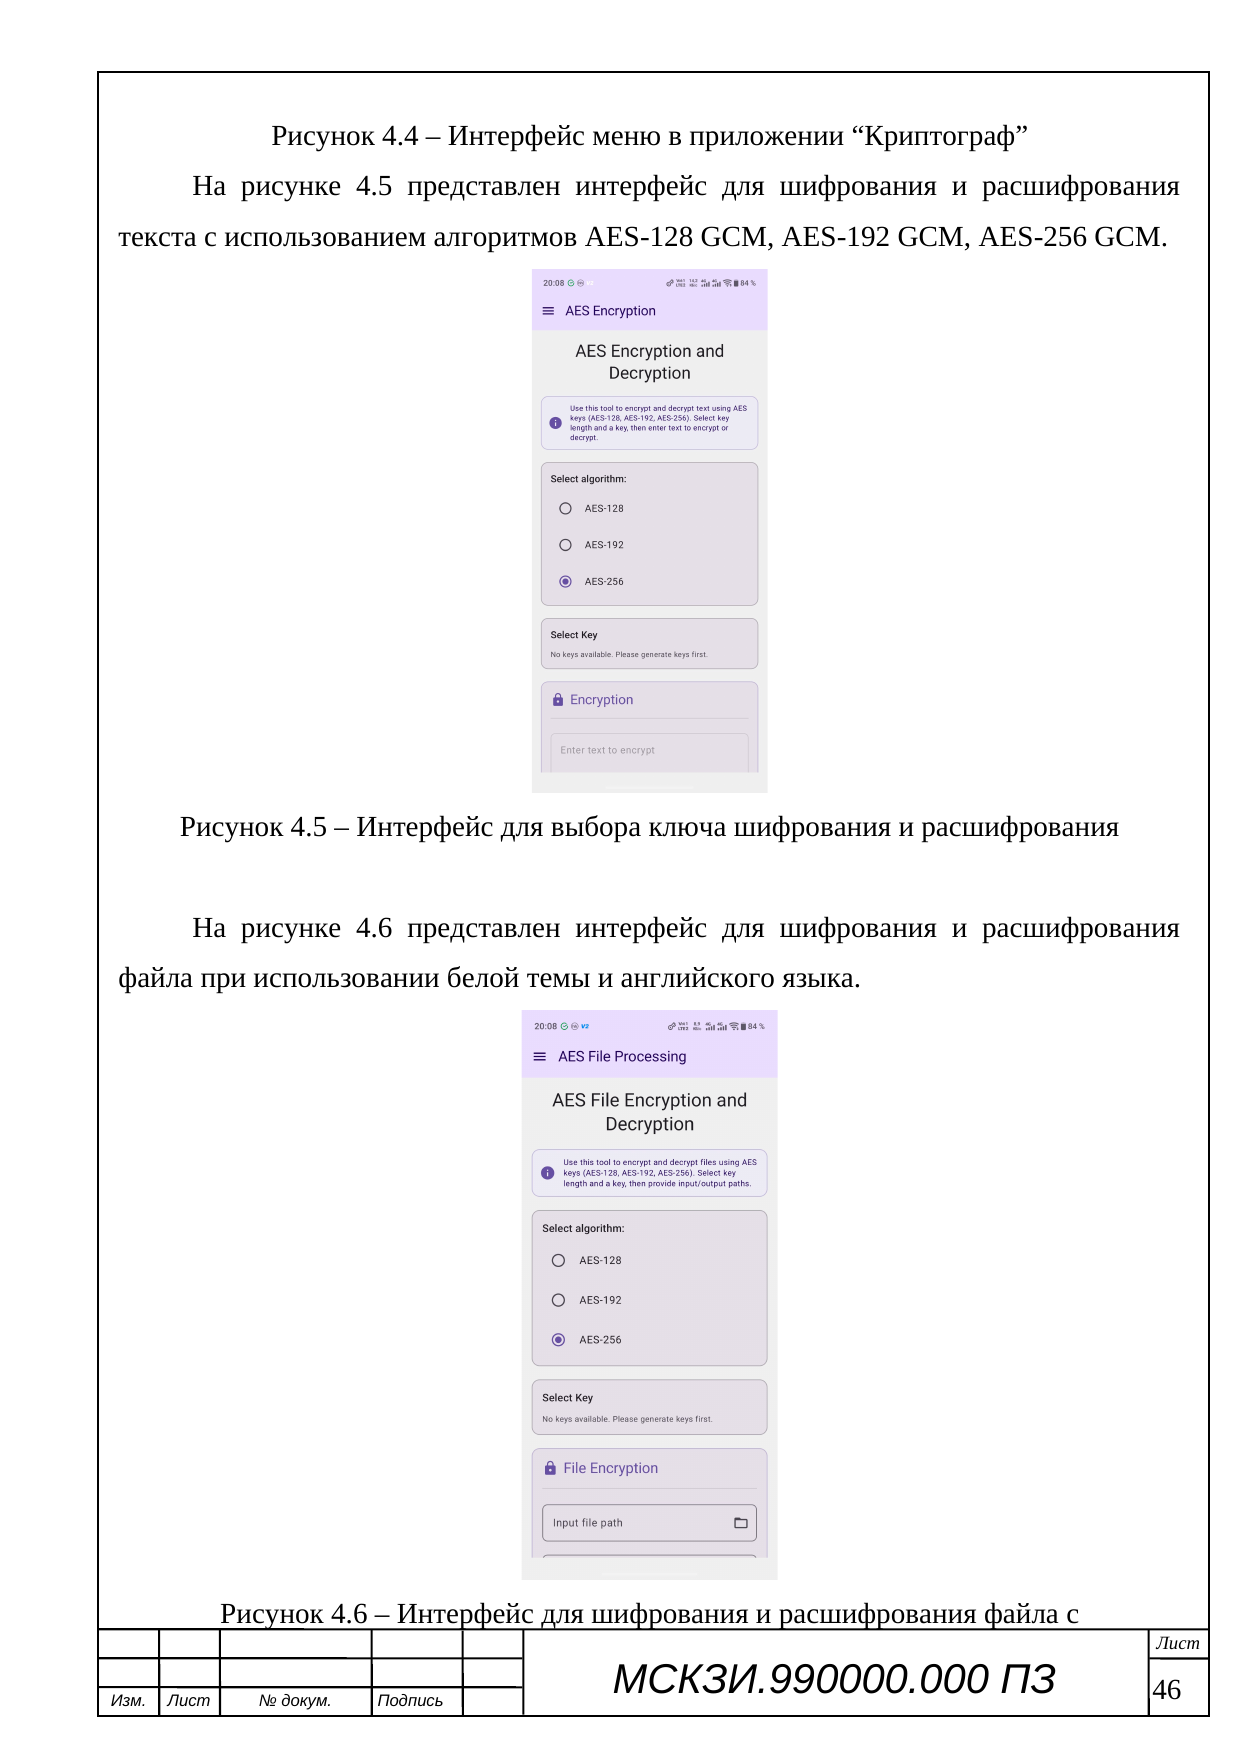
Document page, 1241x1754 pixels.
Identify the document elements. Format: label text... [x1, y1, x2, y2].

text Рисунок 4.4 – Интерфейс меню в приложении “Криптограф” [118, 118, 1181, 152]
text На рисунке 4.6 представлен интерфейс для шифрования и расшифрования файла при использовании белой темы и английского языка. [118, 910, 1181, 994]
text На рисунке 4.5 представлен интерфейс для шифрования и расшифрования текста с использованием алгоритмов AES-128 GCM, AES-192 GCM, AES-256 GCM. [118, 168, 1181, 252]
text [118, 1596, 1181, 1630]
picture [531, 269, 768, 793]
picture [521, 1010, 778, 1580]
text Рисунок 4.5 – Интерфейс для выбора ключа шифрования и расшифрования [118, 809, 1181, 843]
